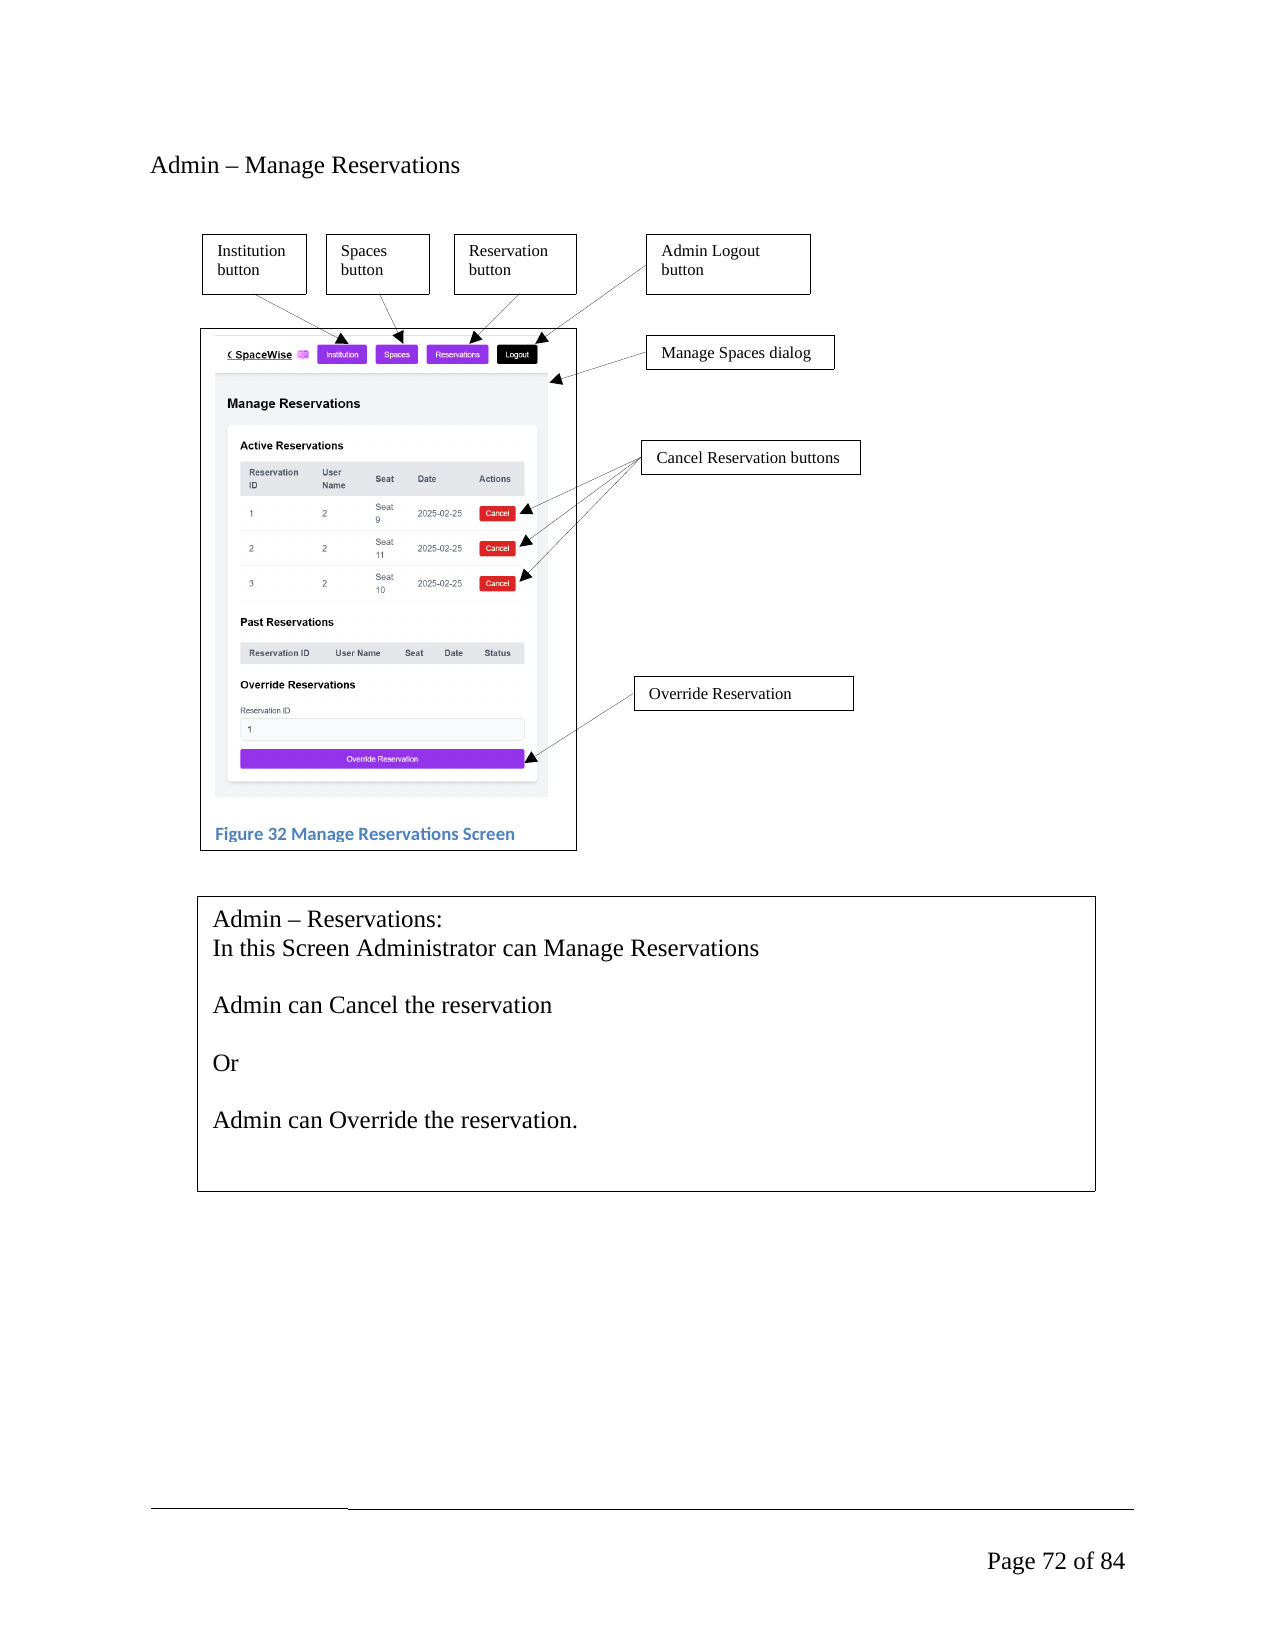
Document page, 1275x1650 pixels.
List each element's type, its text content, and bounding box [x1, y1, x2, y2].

text Admin – Manage Reservations [150, 151, 1125, 179]
picture [215, 335, 548, 797]
